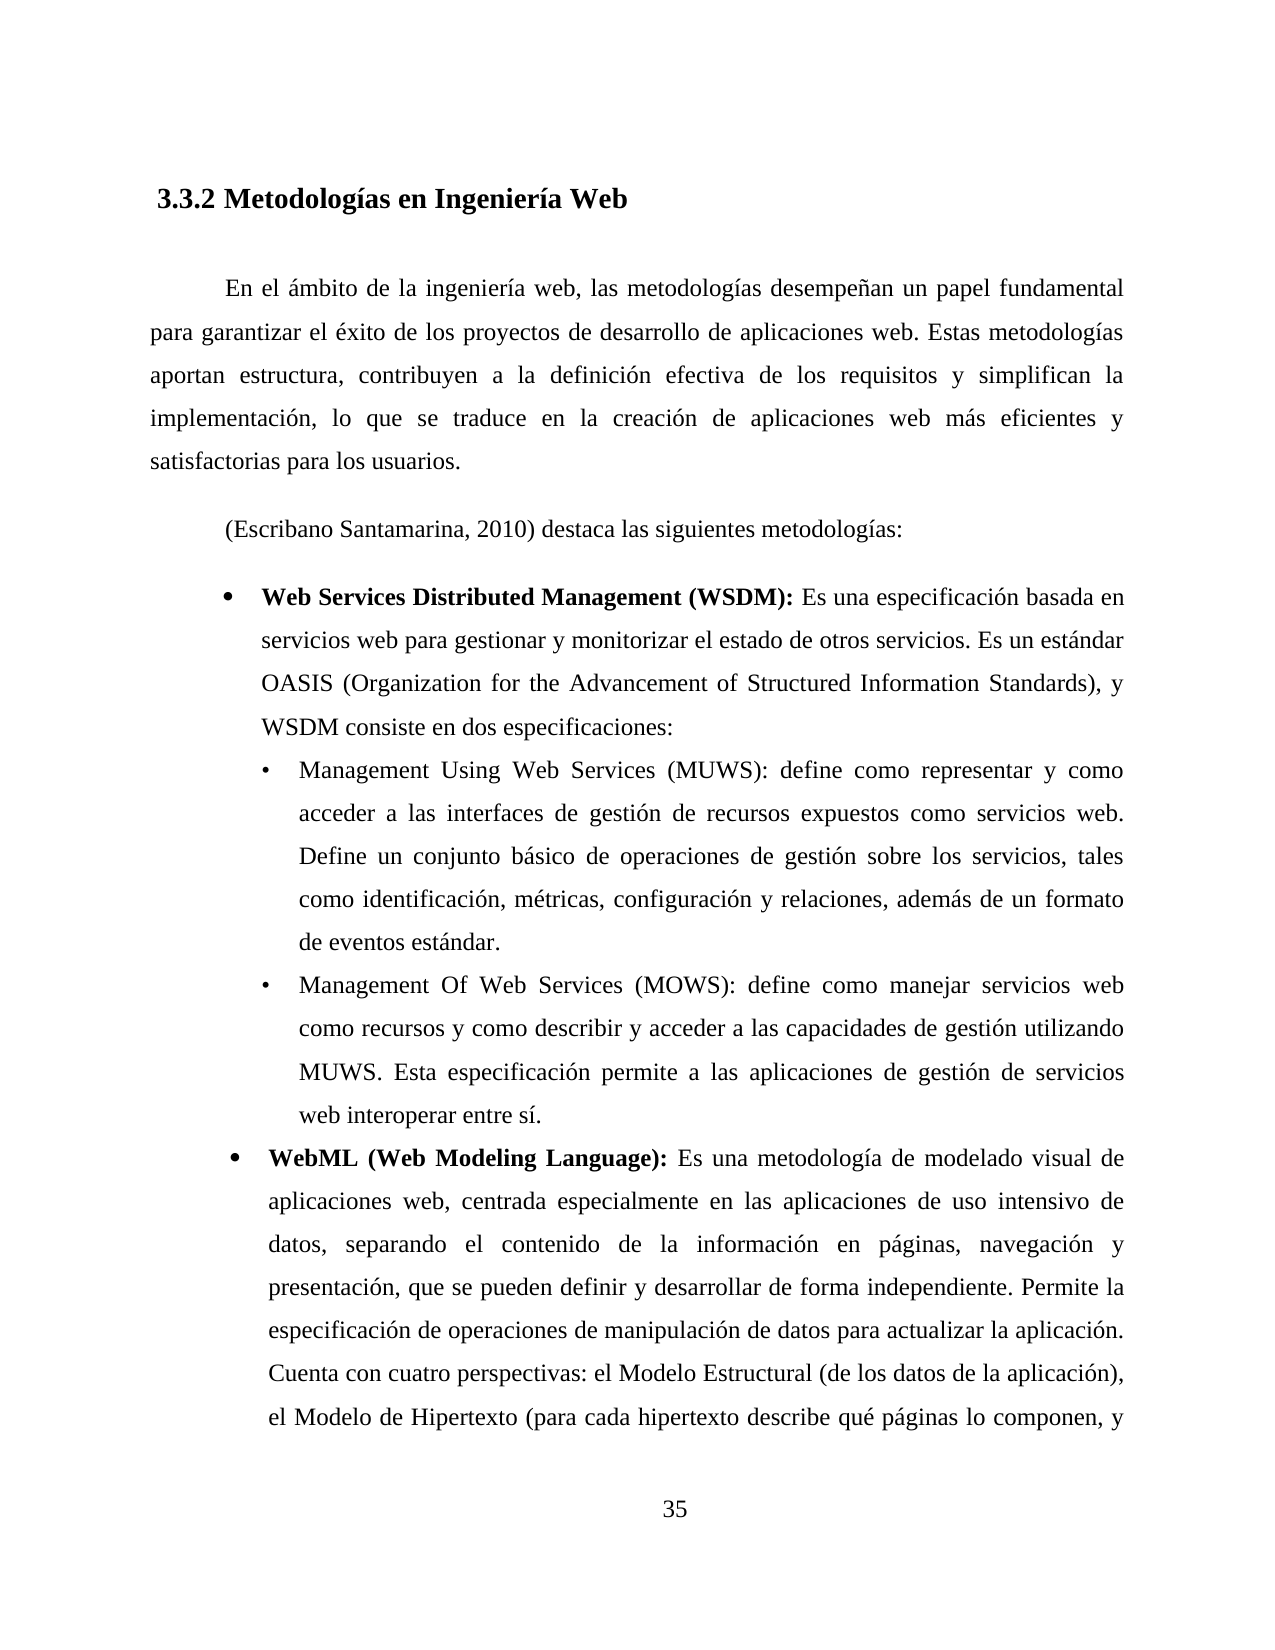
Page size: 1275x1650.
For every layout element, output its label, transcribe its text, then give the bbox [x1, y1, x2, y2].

list Management Of Web Services (MOWS): define como manejar servicios web como recursos y como describir y acceder a las capacidades de gestión utilizando MUWS. Esta especificación permite a las aplicaciones de gestión de servicios web interoperar entre sí. [261, 970, 1125, 1128]
subtitle Metodologías en Ingeniería Web [157, 181, 1125, 215]
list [231, 1143, 1125, 1430]
text (Escribano Santamarina, 2010) destaca las siguientes metodologías: [150, 514, 1125, 543]
list Management Using Web Services (MUWS): define como representar y como acceder a las interfaces de gestión de recursos expuestos como servicios web. Define un conjunto básico de operaciones de gestión sobre los servicios, tales como identificación, métricas, configuración y relaciones, además de un formato de eventos estándar. [261, 755, 1125, 956]
list Web Services Distributed Management (WSDM): Es una especificación basada en servicios web para gestionar y monitorizar el estado de otros servicios. Es un estándar OASIS (Organization for the Advancement of Structured Information Standards), y WSDM consiste en dos especificaciones: [224, 582, 1125, 740]
text En el ámbito de la ingeniería web, las metodologías desempeñan un papel fundamental para garantizar el éxito de los proyectos de desarrollo de aplicaciones web. Estas metodologías aportan estructura, contribuyen a la definición efectiva de los requisitos y simplifican la implementación, lo que se traduce en la creación de aplicaciones web más eficientes y satisfactorias para los usuarios. [150, 273, 1125, 475]
